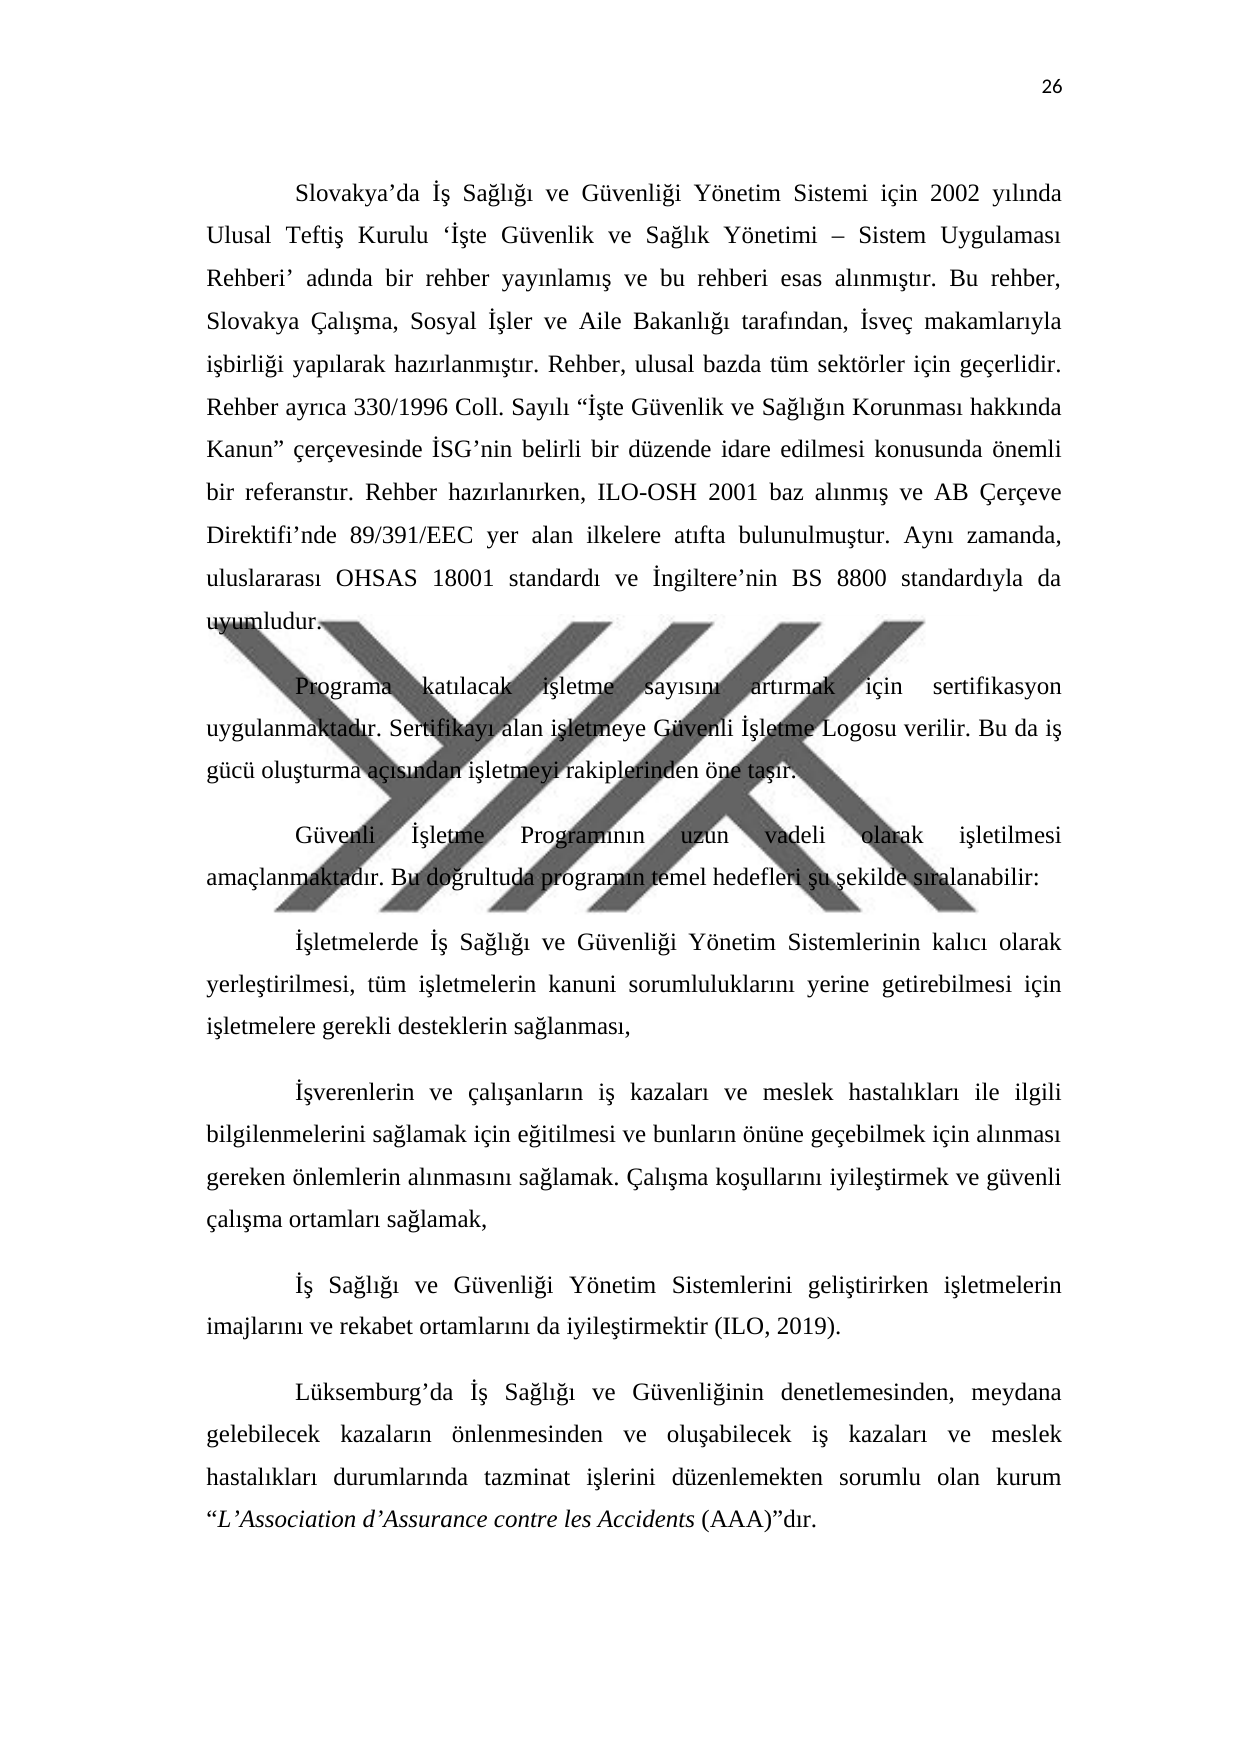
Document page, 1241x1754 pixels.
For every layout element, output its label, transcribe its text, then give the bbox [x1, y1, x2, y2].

text İşverenlerin ve çalışanların iş kazaları ve meslek hastalıkları ile ilgili bilgilenmelerini sağlamak için eğitilmesi ve bunların önüne geçebilmek için alınması gereken önlemlerin alınmasını sağlamak. Çalışma koşullarını iyileştirmek ve güvenli çalışma ortamları sağlamak, [206, 1077, 1062, 1233]
picture [208, 634, 980, 671]
text Lüksemburg’da İş Sağlığı ve Güvenliğinin denetlemesinden, meydana gelebilecek kazaların önlenmesinden ve oluşabilecek iş kazaları ve meslek hastalıkları durumlarında tazminat işlerini düzenlemekten sorumlu olan kurum “L’Association d’Assurance contre les Accidents (AAA)”dır. [206, 1377, 1062, 1533]
text İş Sağlığı ve Güvenliği Yönetim Sistemlerini geliştirirken işletmelerin imajlarını ve rekabet ortamlarını da iyileştirmektir (ILO, 2019). [206, 1270, 1062, 1340]
text Programa katılacak işletme sayısını artırmak için sertifikasyon uygulanmaktadır. Sertifikayı alan işletmeye Güvenli İşletme Logosu verilir. Bu da iş gücü oluşturma açısından işletmeyi rakiplerinden öne taşır. [206, 671, 1062, 784]
text Güvenli İşletme Programının uzun vadeli olarak işletilmesi amaçlanmaktadır. Bu doğrultuda programın temel hedefleri şu şekilde sıralanabilir: [206, 820, 1062, 891]
text 26 [150, 73, 1062, 98]
picture [208, 891, 980, 919]
text Slovakya’da İş Sağlığı ve Güvenliği Yönetim Sistemi için 2002 yılında Ulusal Teftiş Kurulu ‘İşte Güvenlik ve Sağlık Yönetimi – Sistem Uygulaması Rehberi’ adında bir rehber yayınlamış ve bu rehberi esas alınmıştır. Bu rehber, Slovakya Çalışma, Sosyal İşler ve Aile Bakanlığı tarafından, İsveç makamlarıyla işbirliği yapılarak hazırlanmıştır. Rehber, ulusal bazda tüm sektörler için geçerlidir. Rehber ayrıca 330/1996 Coll. Sayılı “İşte Güvenlik ve Sağlığın Korunması hakkında Kanun” çerçevesinde İSG’nin belirli bir düzende idare edilmesi konusunda önemli bir referanstır. Rehber hazırlanırken, ILO-OSH 2001 baz alınmış ve AB Çerçeve Direktifi’nde 89/391/EEC yer alan ilkelere atıfta bulunulmuştur. Aynı zamanda, uluslararası OHSAS 18001 standardı ve İngiltere’nin BS 8800 standardıyla da uyumludur. [206, 178, 1062, 634]
text İşletmelerde İş Sağlığı ve Güvenliği Yönetim Sistemlerinin kalıcı olarak yerleştirilmesi, tüm işletmelerin kanuni sorumluluklarını yerine getirebilmesi için işletmelere gerekli desteklerin sağlanması, [206, 927, 1062, 1040]
picture [208, 784, 980, 820]
